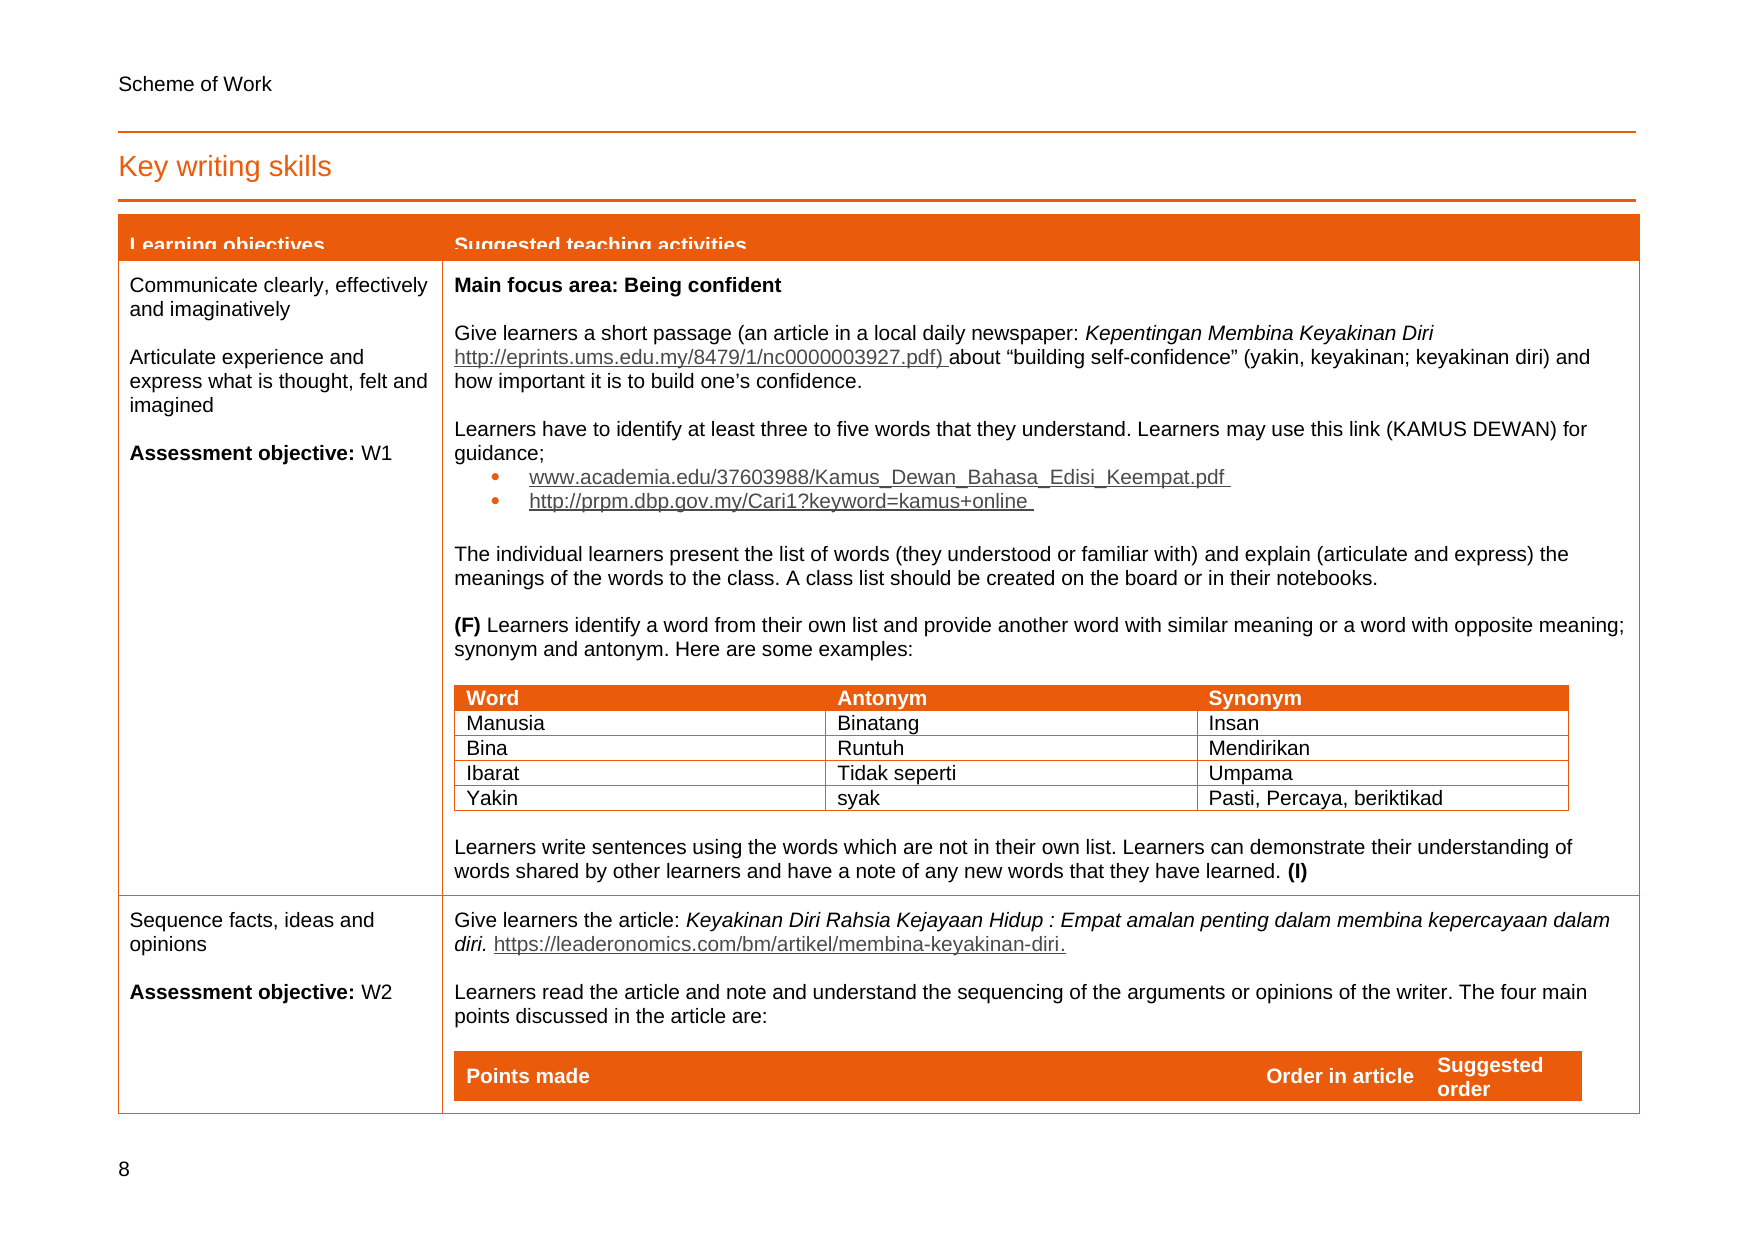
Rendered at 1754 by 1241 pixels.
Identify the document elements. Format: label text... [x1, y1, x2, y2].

subtitle Key writing skills [118, 133, 1636, 199]
table_header Suggested teaching activities [443, 215, 1639, 260]
table_header Learning objectives [119, 215, 442, 260]
table_cell Main focus area: Being confident Give learners a short passage (an article in a local daily newspaper: Kepentingan Membina Keyakinan Diri http://eprints.ums.edu.my/8479/1/nc0000003927.pdf) about “building self-confidence” (yakin, keyakinan; keyakinan diri) and how important it is to build one’s confidence. Learners have to identify at least three to five words that they understand. Learners may use this link (KAMUS DEWAN) for guidance; www.academia.edu/37603988/Kamus_Dewan_Bahasa_Edisi_Keempat.pdf http://prpm.dbp.gov.my/Cari1?keyword=kamus+online The individual learners present the list of words (they understood or familiar with) and explain (articulate and express) the meanings of the words to the class. A class list should be created on the board or in their notebooks. (F) Learners identify a word from their own list and provide another word with similar meaning or a word with opposite meaning; synonym and antonym. Here are some examples: Learners write sentences using the words which are not in their own list. Learners can demonstrate their understanding of words shared by other learners and have a note of any new words that they have learned. (I) [443, 261, 1639, 895]
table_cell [443, 896, 1639, 1113]
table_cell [119, 896, 442, 1113]
table_cell Communicate clearly, effectively and imaginatively Articulate experience and express what is thought, felt and imagined Assessment objective: W1 [119, 261, 442, 895]
